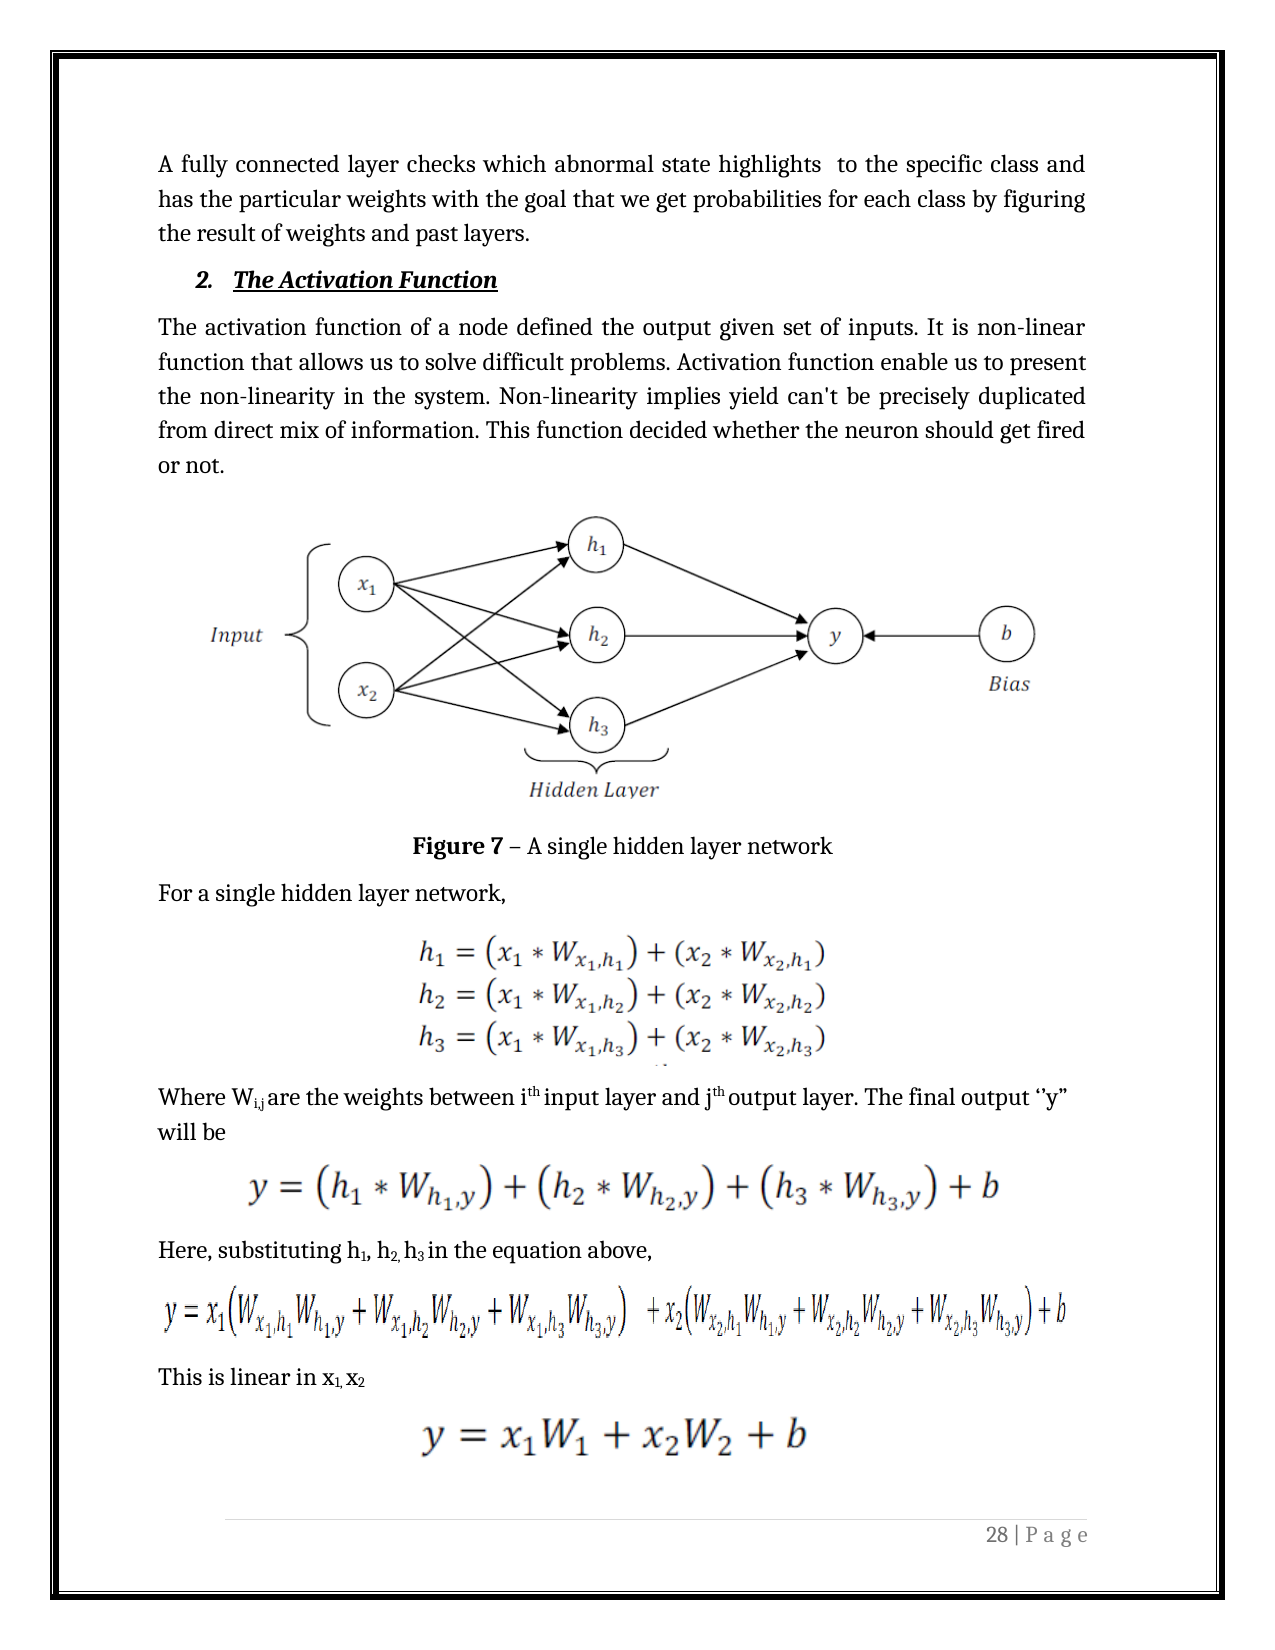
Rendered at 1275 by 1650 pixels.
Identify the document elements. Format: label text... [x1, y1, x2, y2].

text Here, substituting h1, h2, h3 in the equation above, [158, 1236, 1087, 1265]
text For a single hidden layer network, [158, 879, 1087, 907]
text Where Wi,j are the weights between ith input layer and jth output layer. The final output ‘’y” will be [158, 1083, 1087, 1146]
text A fully connected layer checks which abnormal state highlights to the specific class and has the particular weights with the goal that we get probabilities for each class by figuring the result of weights and past layers. [158, 150, 1087, 248]
picture [645, 1285, 1073, 1346]
picture [407, 925, 838, 1066]
text This is linear in x1, x2 [158, 1363, 1087, 1392]
picture [157, 1283, 641, 1346]
list The Activation Function [195, 266, 1087, 295]
picture [172, 497, 1073, 814]
text Figure 7 – A single hidden layer network [158, 832, 1087, 861]
text The activation function of a node defined the output given set of inputs. It is non-linear function that allows us to solve difficult problems. Activation function enable us to present the non-linearity in the system. Non-linearity implies yield can't be precisely duplicated from direct mix of information. This function decided whether the neuron should get fired or not. [158, 313, 1087, 479]
picture [237, 1164, 1008, 1219]
picture [401, 1410, 844, 1467]
